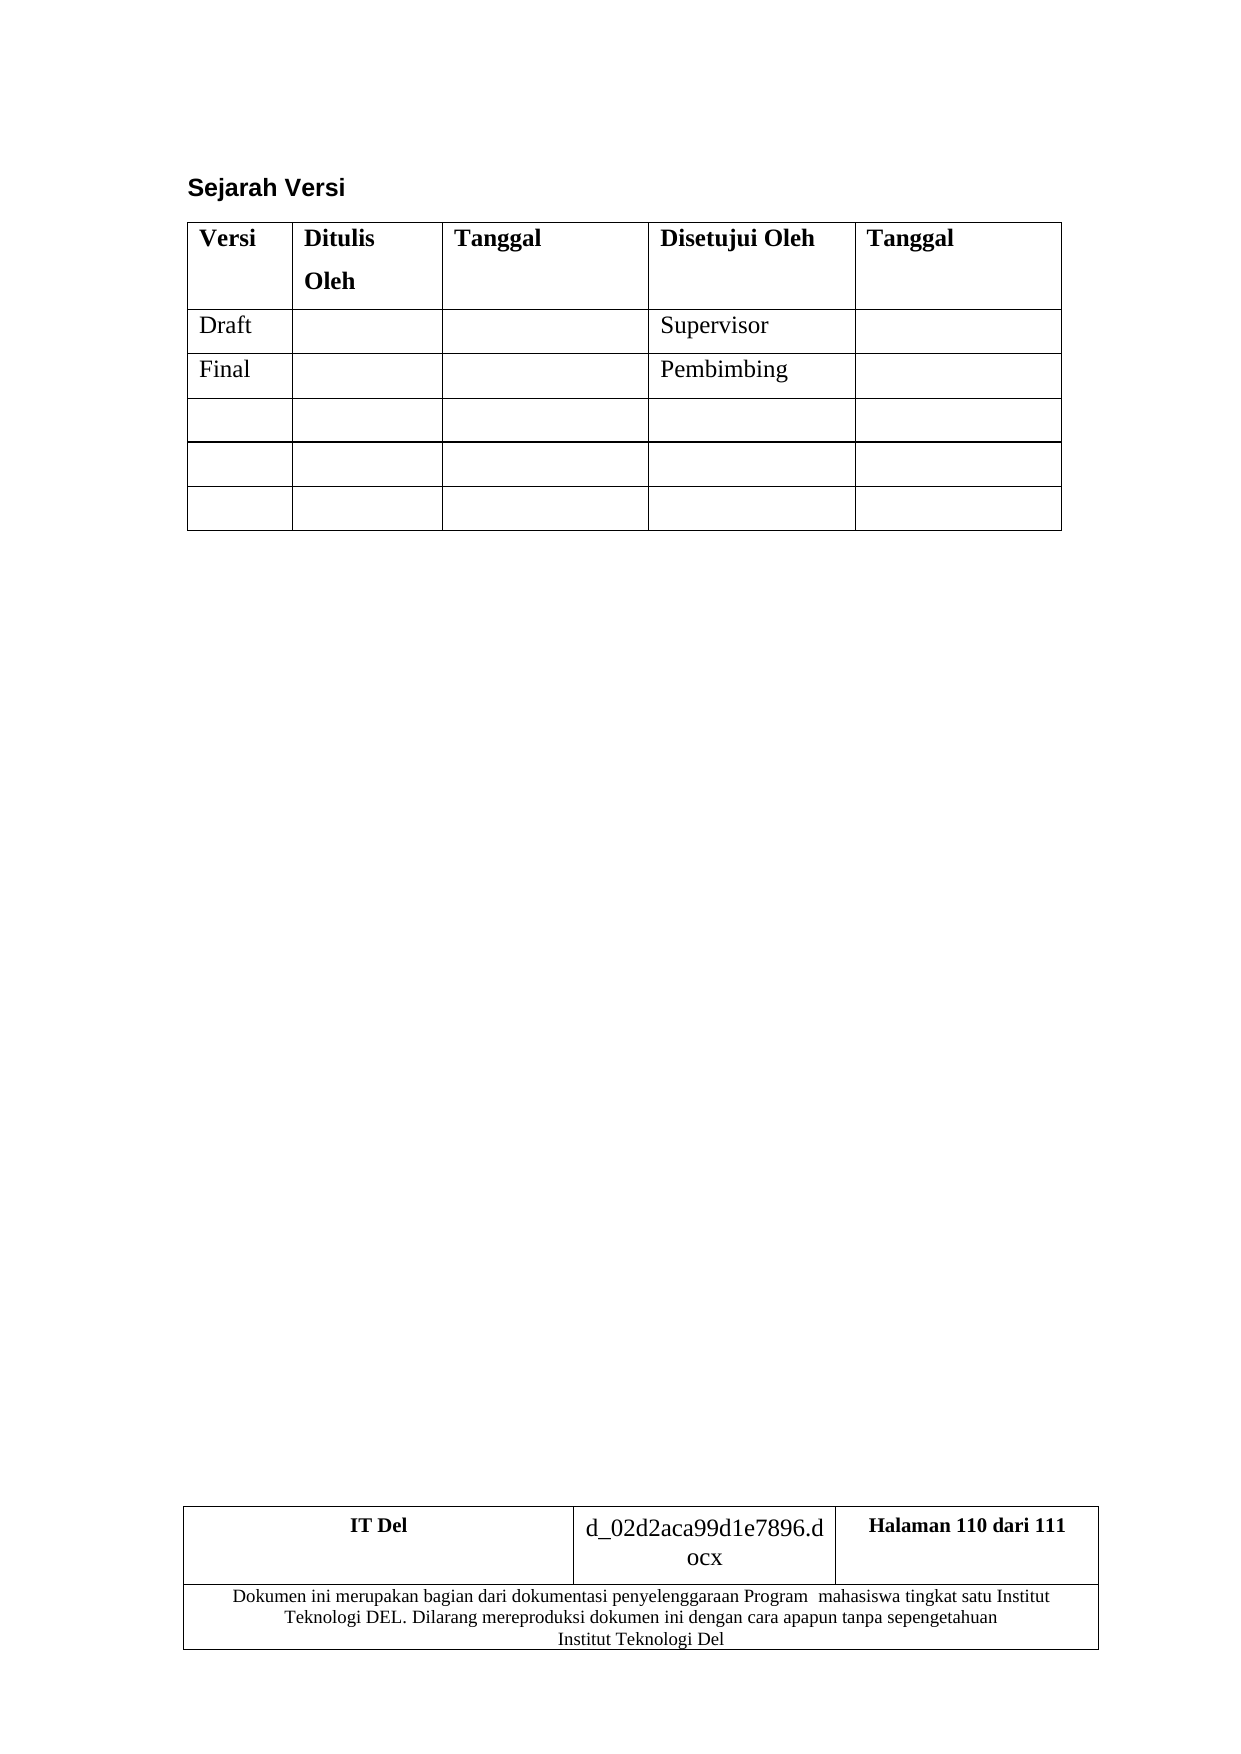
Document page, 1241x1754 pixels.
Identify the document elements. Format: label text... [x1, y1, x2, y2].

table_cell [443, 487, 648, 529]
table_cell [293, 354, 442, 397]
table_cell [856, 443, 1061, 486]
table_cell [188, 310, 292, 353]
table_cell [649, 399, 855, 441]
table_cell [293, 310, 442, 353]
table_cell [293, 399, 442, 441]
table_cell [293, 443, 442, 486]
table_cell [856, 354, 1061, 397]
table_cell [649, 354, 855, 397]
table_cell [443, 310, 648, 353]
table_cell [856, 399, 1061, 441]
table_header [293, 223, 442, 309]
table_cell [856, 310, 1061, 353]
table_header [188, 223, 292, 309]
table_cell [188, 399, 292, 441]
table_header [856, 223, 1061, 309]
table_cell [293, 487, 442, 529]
subtitle Sejarah Versi [187, 173, 1092, 201]
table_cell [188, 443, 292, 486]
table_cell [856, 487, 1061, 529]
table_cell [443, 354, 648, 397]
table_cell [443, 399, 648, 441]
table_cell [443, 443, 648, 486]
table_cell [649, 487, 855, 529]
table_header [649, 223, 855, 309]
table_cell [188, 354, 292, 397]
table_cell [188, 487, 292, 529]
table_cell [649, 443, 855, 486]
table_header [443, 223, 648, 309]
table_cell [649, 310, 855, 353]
